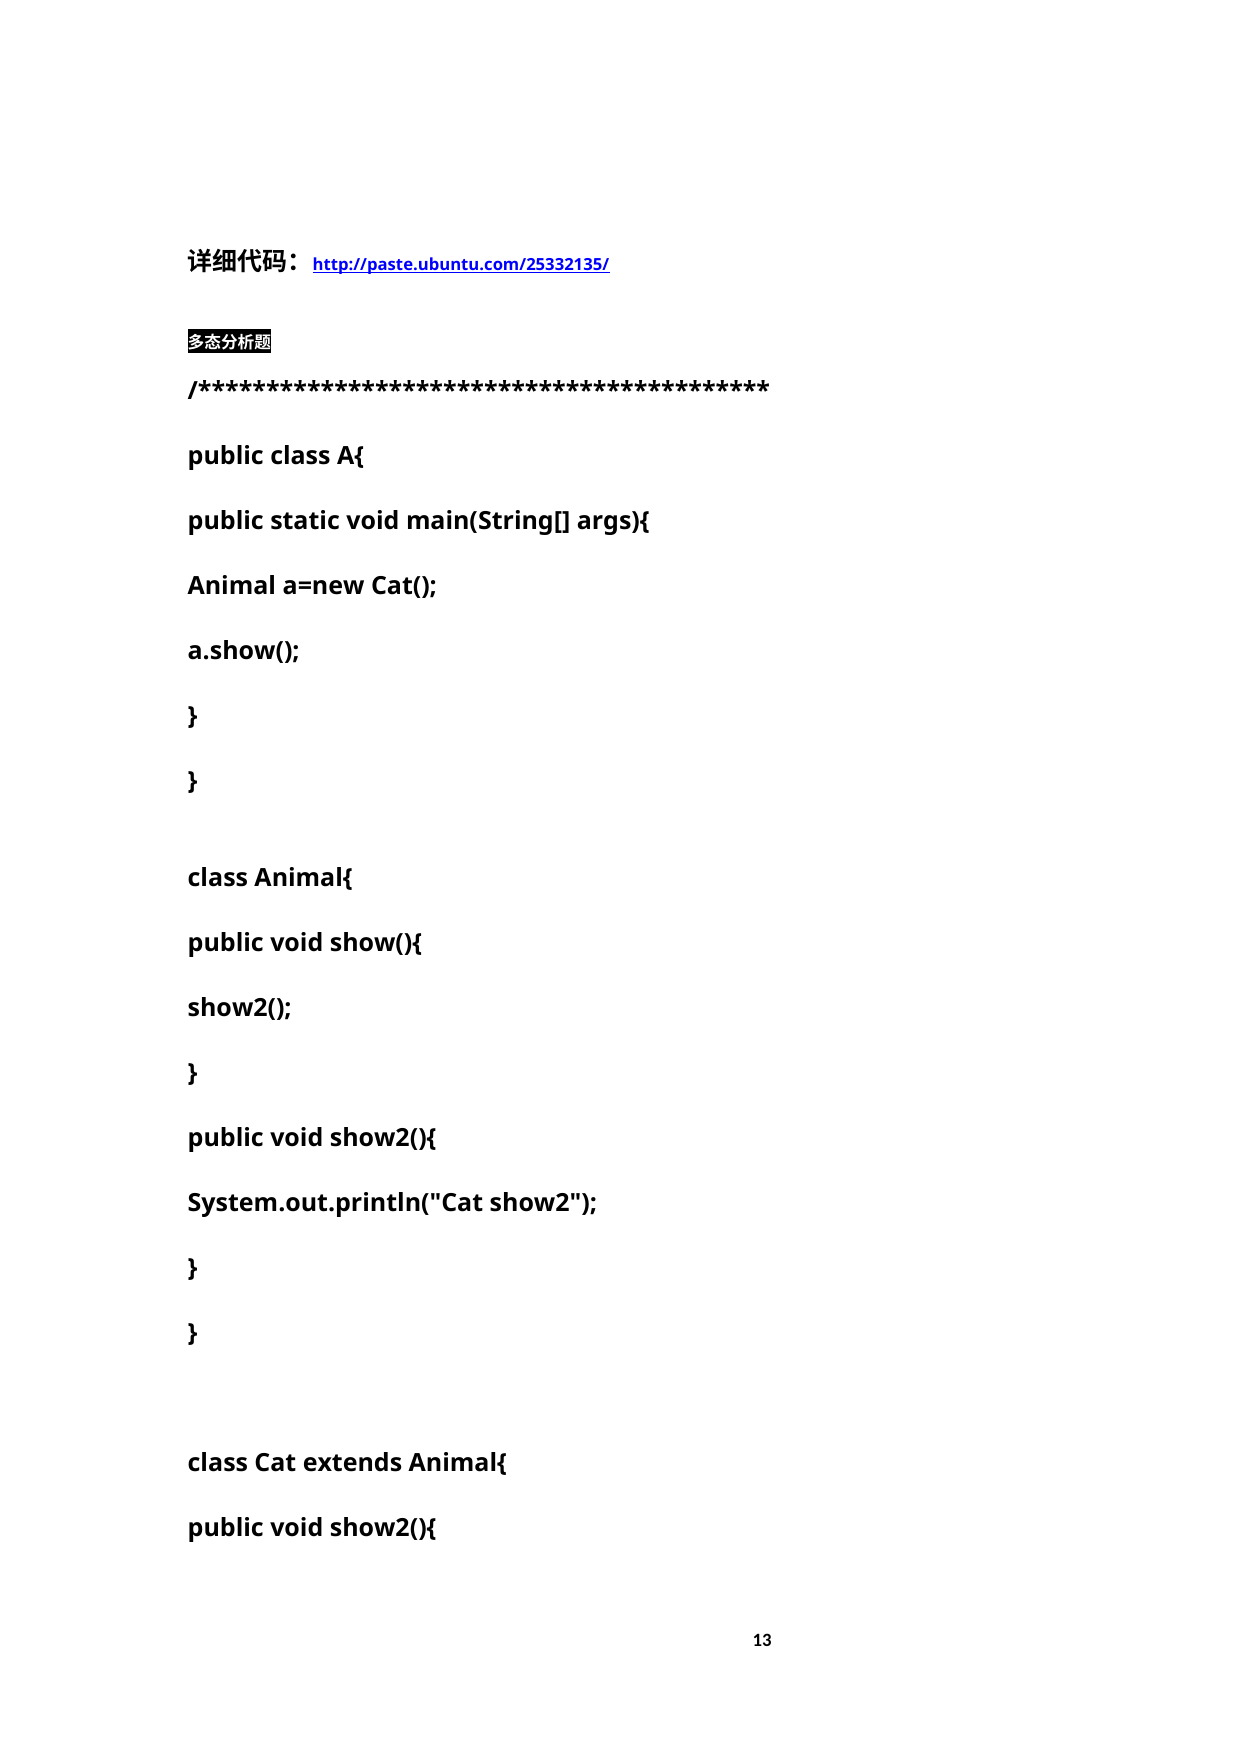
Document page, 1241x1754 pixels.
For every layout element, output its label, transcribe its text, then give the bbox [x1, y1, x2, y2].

text class Cat extends Animal{ [187, 1429, 1053, 1494]
text System.out.println("Cat show2"); [187, 1169, 1053, 1234]
text } [187, 1299, 1053, 1364]
text } [187, 1039, 1053, 1104]
text Animal a=new Cat(); [187, 552, 1053, 617]
text public static void main(String[] args){ [187, 487, 1053, 552]
text 详细代码：http://paste.ubuntu.com/25332135/ [187, 227, 1053, 292]
text a.show(); [187, 617, 1053, 682]
text } [187, 682, 1053, 747]
text } [187, 1234, 1053, 1299]
text 多态分析题 [187, 324, 1053, 357]
text class Animal{ [187, 844, 1053, 909]
text public void show2(){ [187, 1494, 1053, 1559]
text public class A{ [187, 422, 1053, 487]
text } [187, 747, 1053, 812]
text public void show(){ [187, 909, 1053, 974]
text /****************************************** [187, 357, 1053, 422]
text public void show2(){ [187, 1104, 1053, 1169]
text show2(); [187, 974, 1053, 1039]
